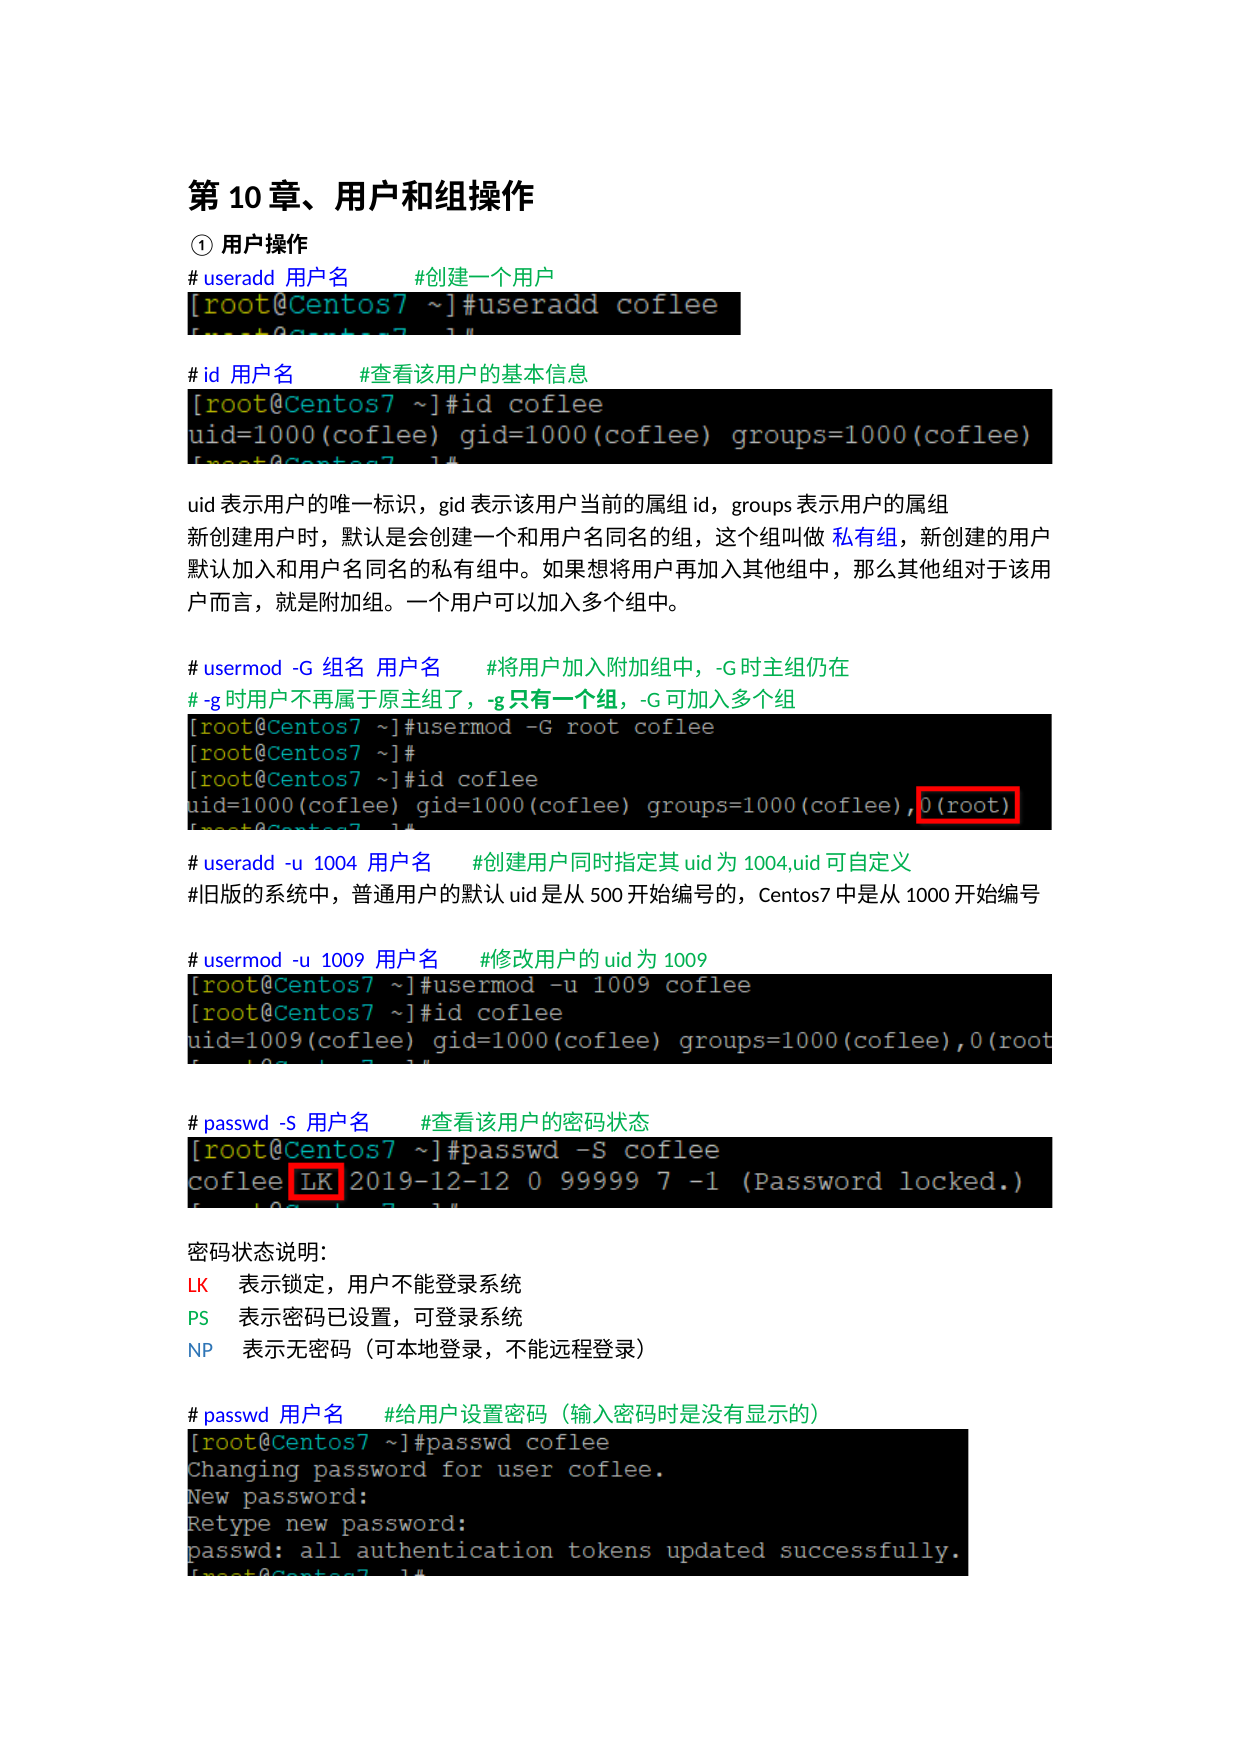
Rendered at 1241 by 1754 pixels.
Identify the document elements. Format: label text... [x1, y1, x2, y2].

text # usermod -G 组名 用户名 #将用户加入附加组中，-G时主组仍在 [187, 649, 1053, 682]
text 密码状态说明： [187, 1234, 1053, 1267]
text #旧版的系统中，普通用户的默认uid是从500开始编号的，Centos7中是从1000开始编号 [187, 877, 1053, 909]
text ①用户操作 [187, 227, 1053, 259]
text 新创建用户时，默认是会创建一个和用户名同名的组，这个组叫做 私有组，新创建的用户默认加入和用户名同名的私有组中。如果想将用户再加入其他组中，那么其他组对于该用户而言，就是附加组。一个用户可以加入多个组中。 [187, 519, 1053, 617]
text 第10章、用户和组操作 [187, 162, 1053, 227]
text # useradd 用户名 #创建一个用户 [187, 259, 1053, 292]
picture [187, 1429, 969, 1576]
picture [187, 389, 1053, 464]
text LK 表示锁定，用户不能登录系统 [187, 1267, 1053, 1299]
text PS 表示密码已设置，可登录系统 [187, 1299, 1053, 1332]
picture [187, 714, 1052, 830]
text NP 表示无密码（可本地登录，不能远程登录） [187, 1332, 1053, 1364]
text # usermod -u 1009 用户名 #修改用户的uid为1009 [187, 942, 1053, 974]
text uid表示用户的唯一标识，gid表示该用户当前的属组id，groups表示用户的属组 [187, 487, 1053, 519]
picture [187, 1137, 1053, 1208]
text # id 用户名 #查看该用户的基本信息 [187, 357, 1053, 389]
text # useradd -u 1004 用户名 #创建用户同时指定其uid为1004,uid可自定义 [187, 844, 1053, 877]
picture [187, 974, 1052, 1064]
text # passwd 用户名 #给用户设置密码（输入密码时是没有显示的） [187, 1397, 1053, 1429]
text # -g时用户不再属于原主组了，-g只有一个组，-G可加入多个组 [187, 682, 1053, 714]
text # passwd -S 用户名 #查看该用户的密码状态 [187, 1104, 1053, 1137]
picture [187, 292, 741, 335]
